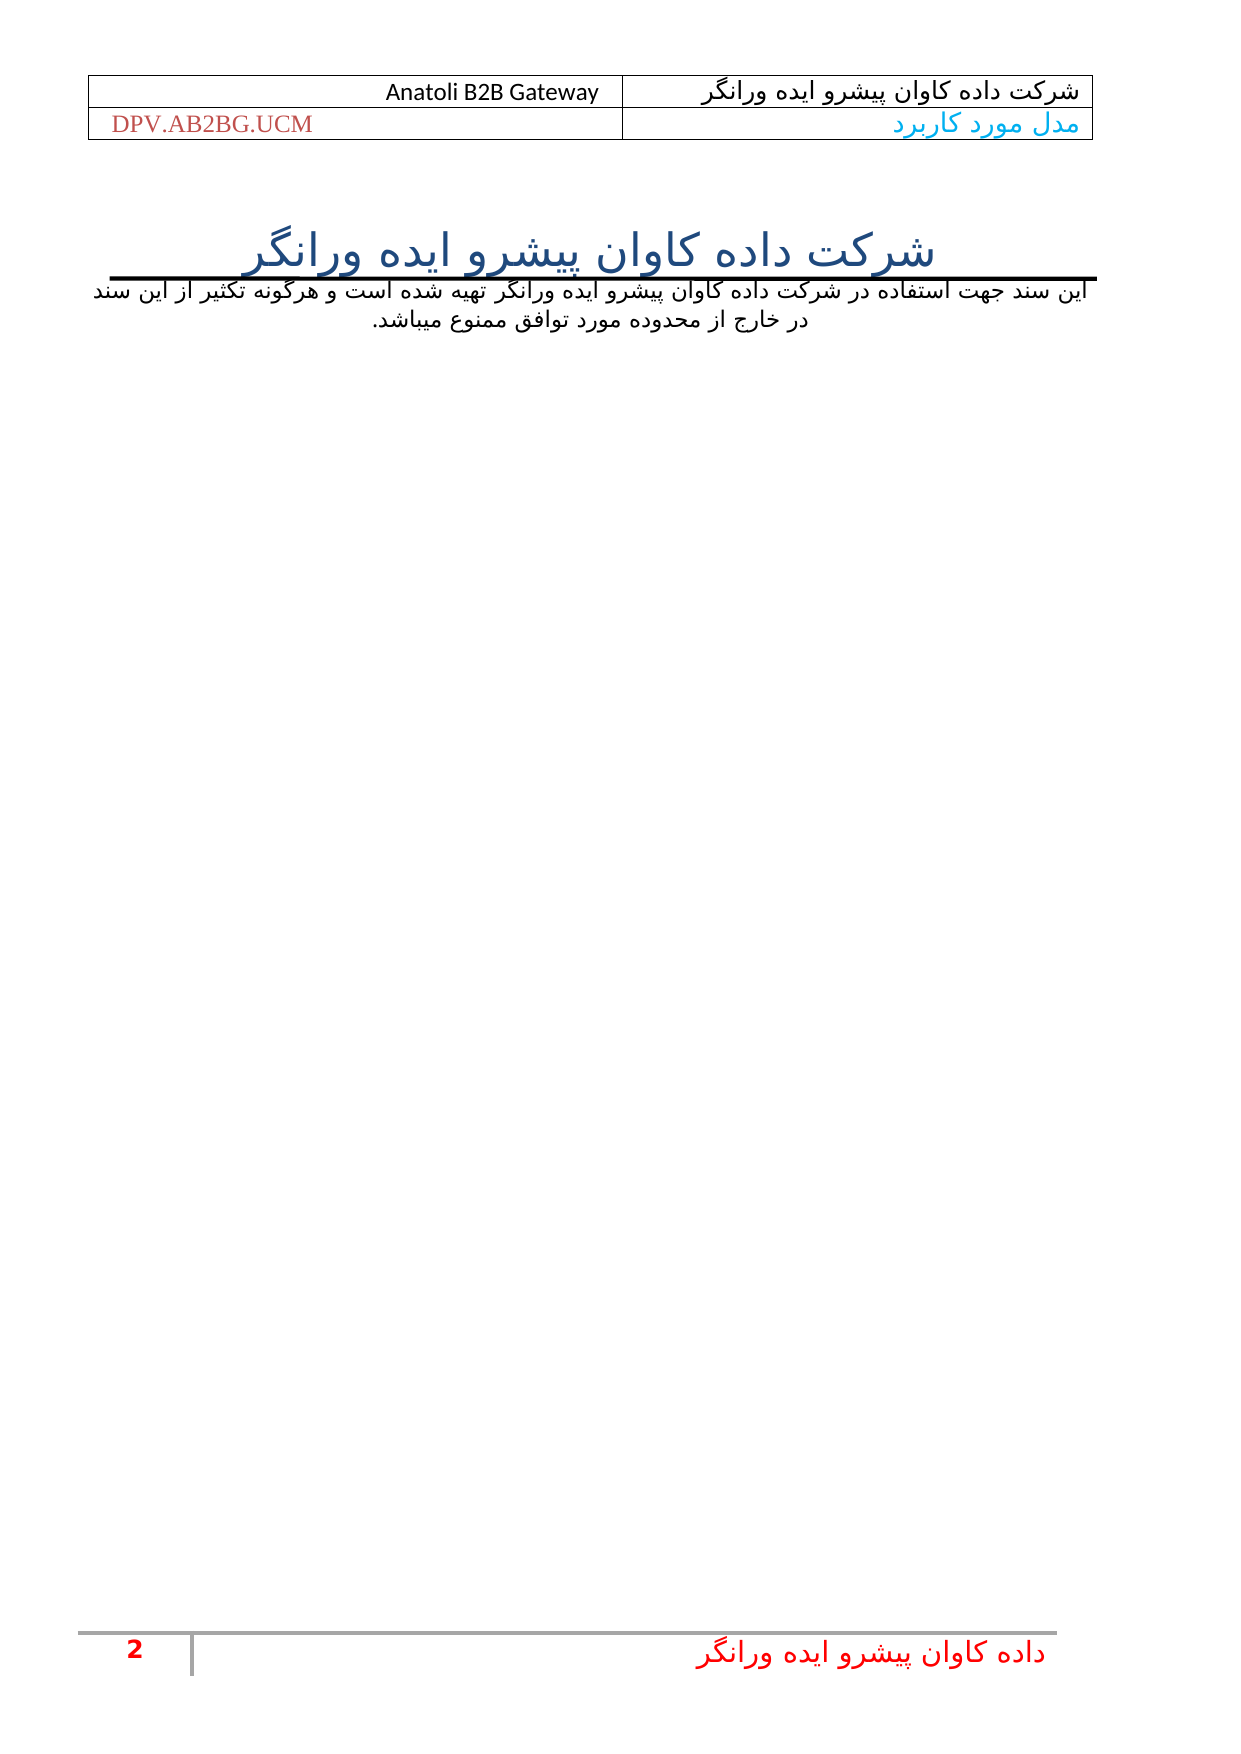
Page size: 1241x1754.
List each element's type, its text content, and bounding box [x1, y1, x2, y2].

text شركت داده کاوان پیشرو ایده ورانگر [89, 223, 1092, 277]
text اين سند جهت استفاده در شركت داده کاوان پیشرو ایده ورانگر تهيه شده است و هرگونه تكثير از اين سند در خارج از محدوده مورد توافق ممنوع مي‏باشد. [89, 277, 1092, 335]
